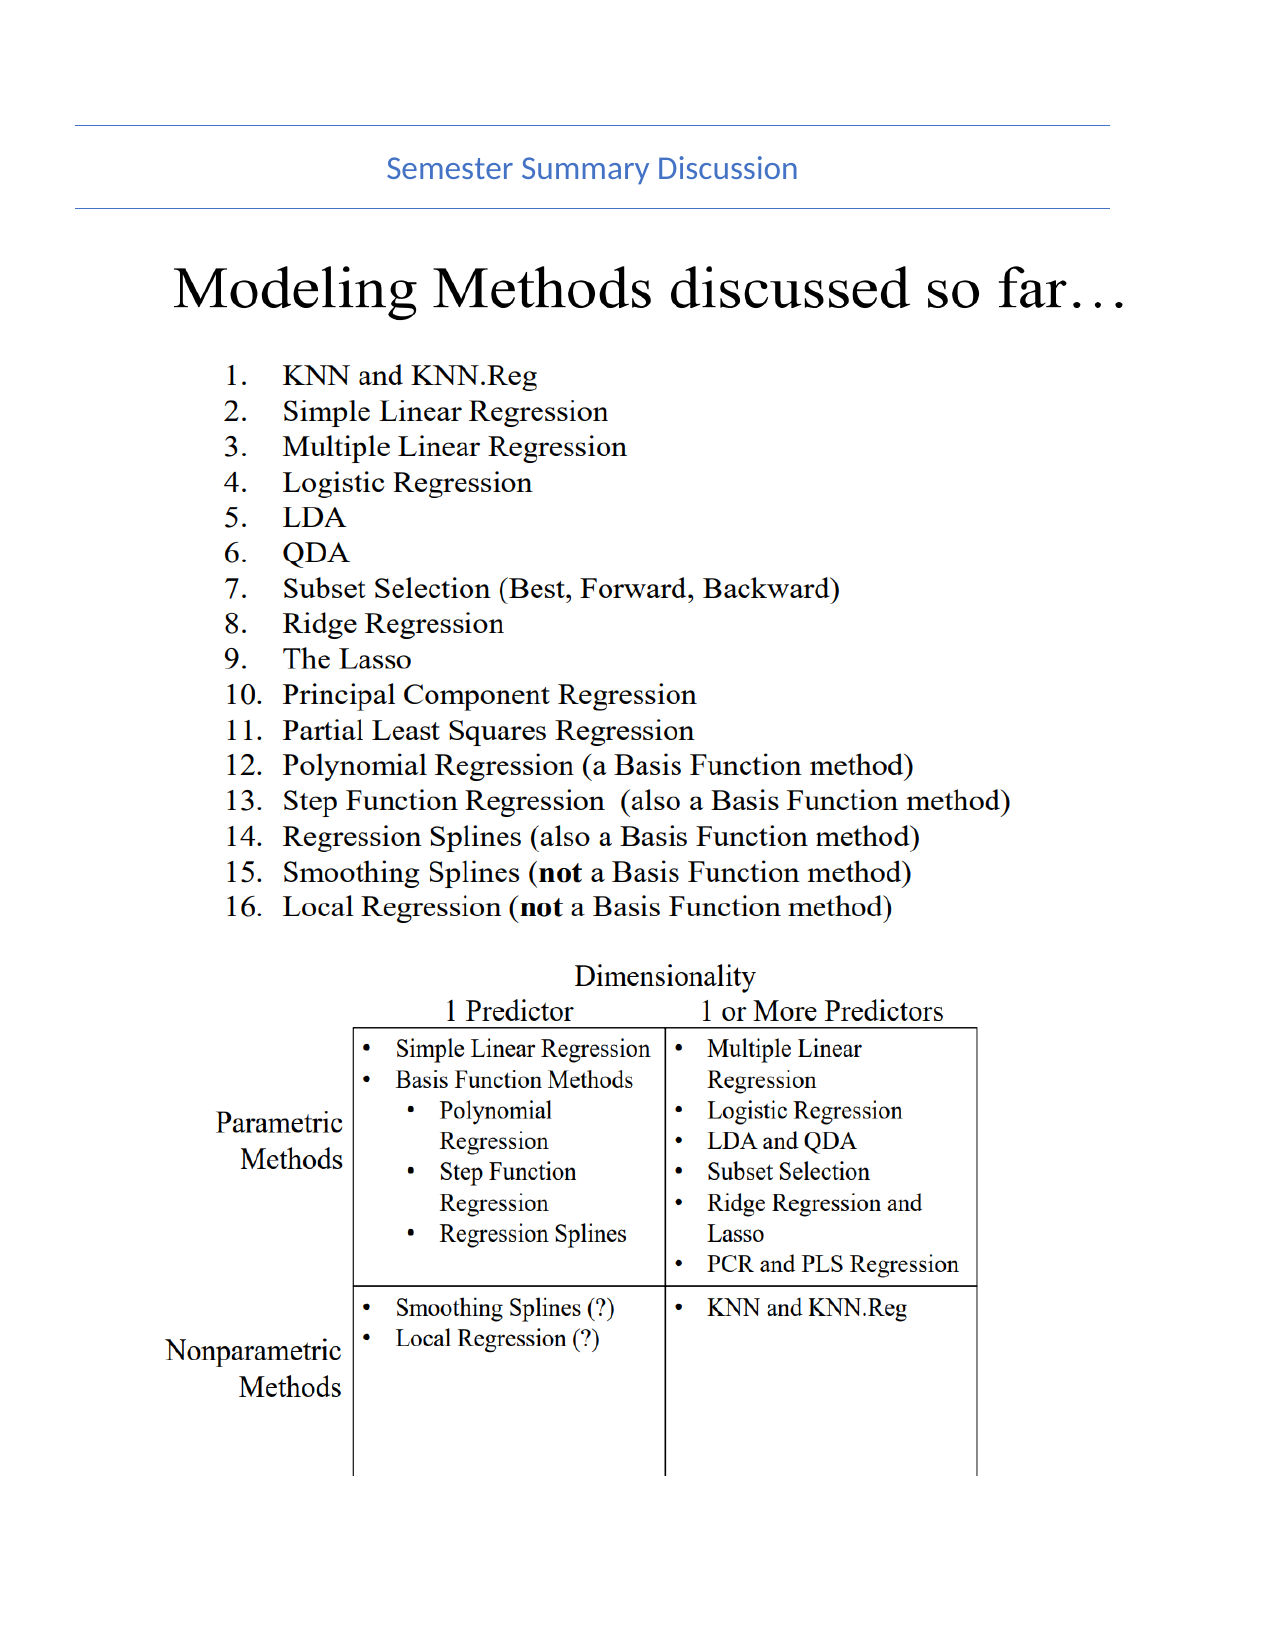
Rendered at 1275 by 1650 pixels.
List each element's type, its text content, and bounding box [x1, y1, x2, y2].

text Semester Summary Discussion [75, 126, 1110, 208]
picture [150, 955, 1012, 1476]
picture [150, 250, 1133, 936]
